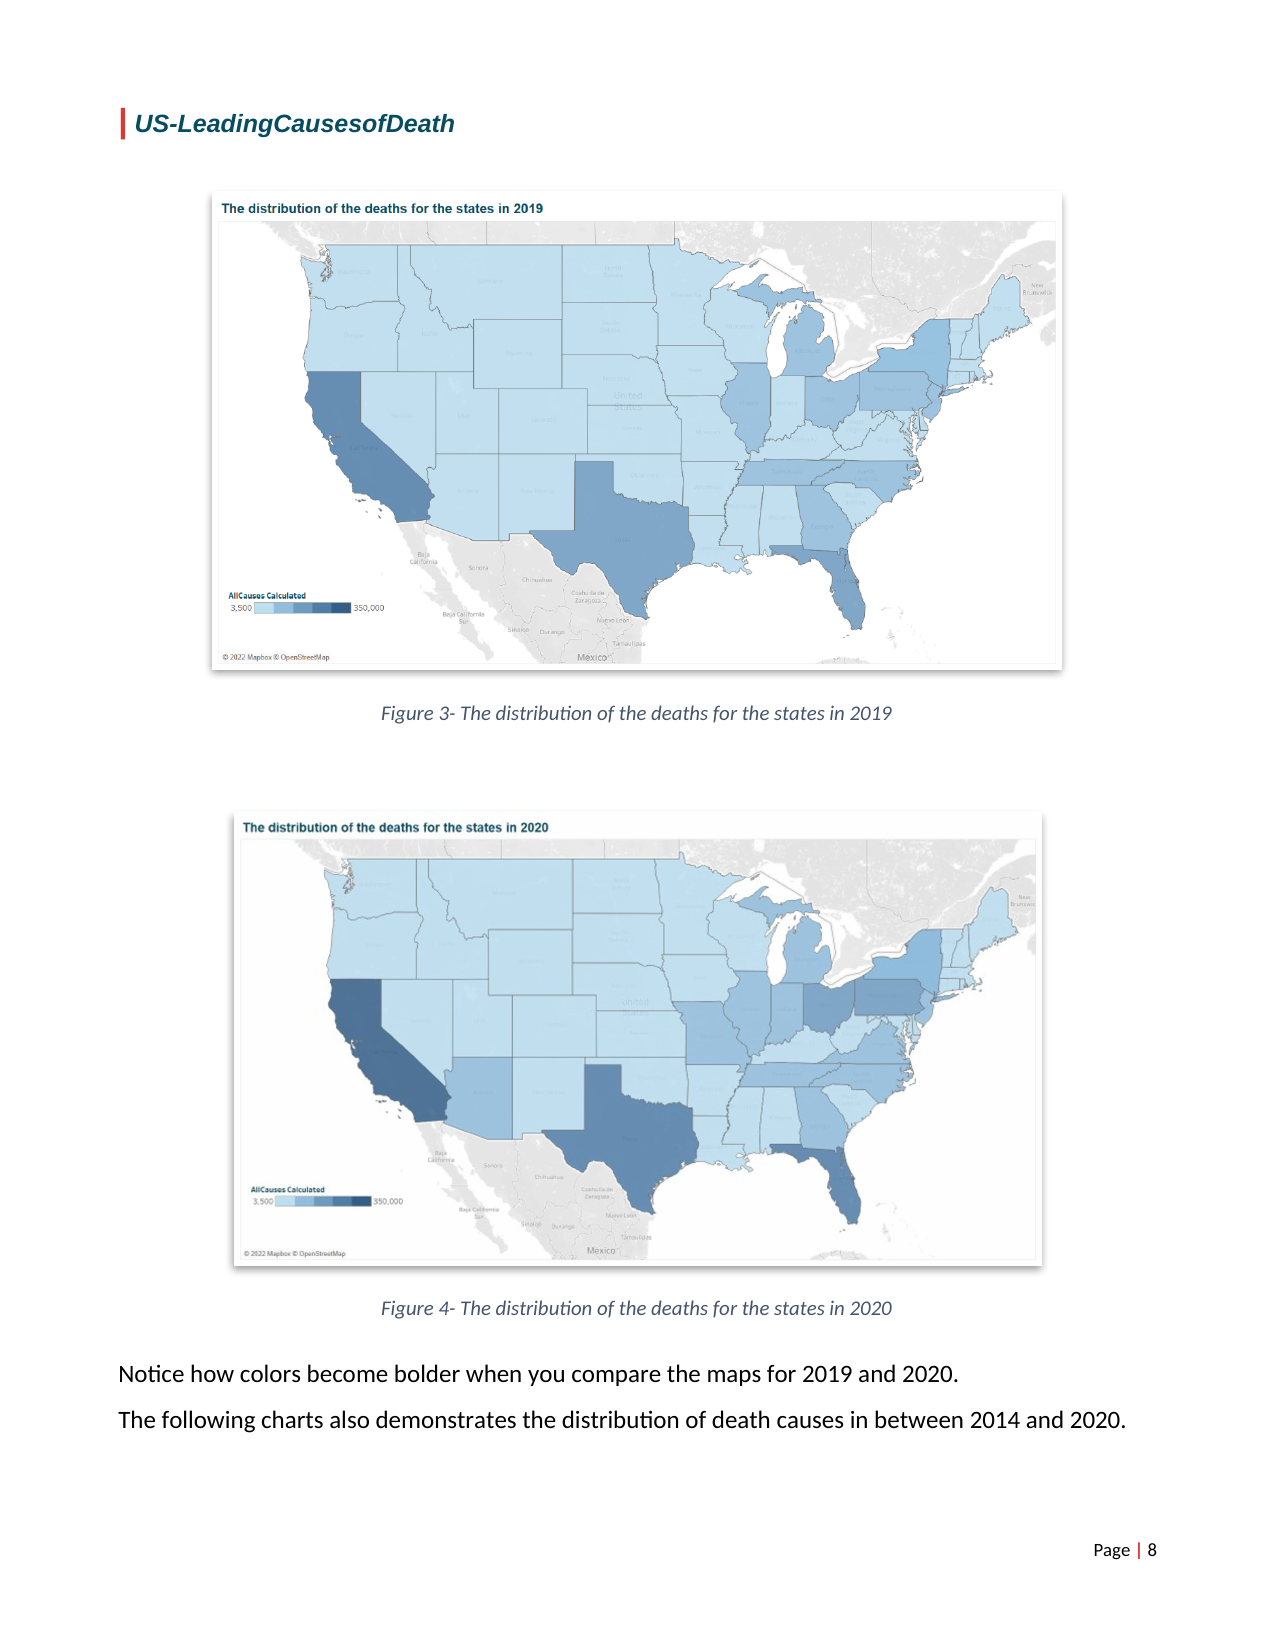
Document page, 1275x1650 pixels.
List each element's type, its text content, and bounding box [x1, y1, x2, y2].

picture [212, 191, 1062, 670]
text The following charts also demonstrates the distribution of death causes in between 2014 and 2020. [118, 1404, 1157, 1434]
picture [234, 811, 1042, 1266]
text Notice how colors become bolder when you compare the maps for 2019 and 2020. [118, 1358, 1157, 1389]
